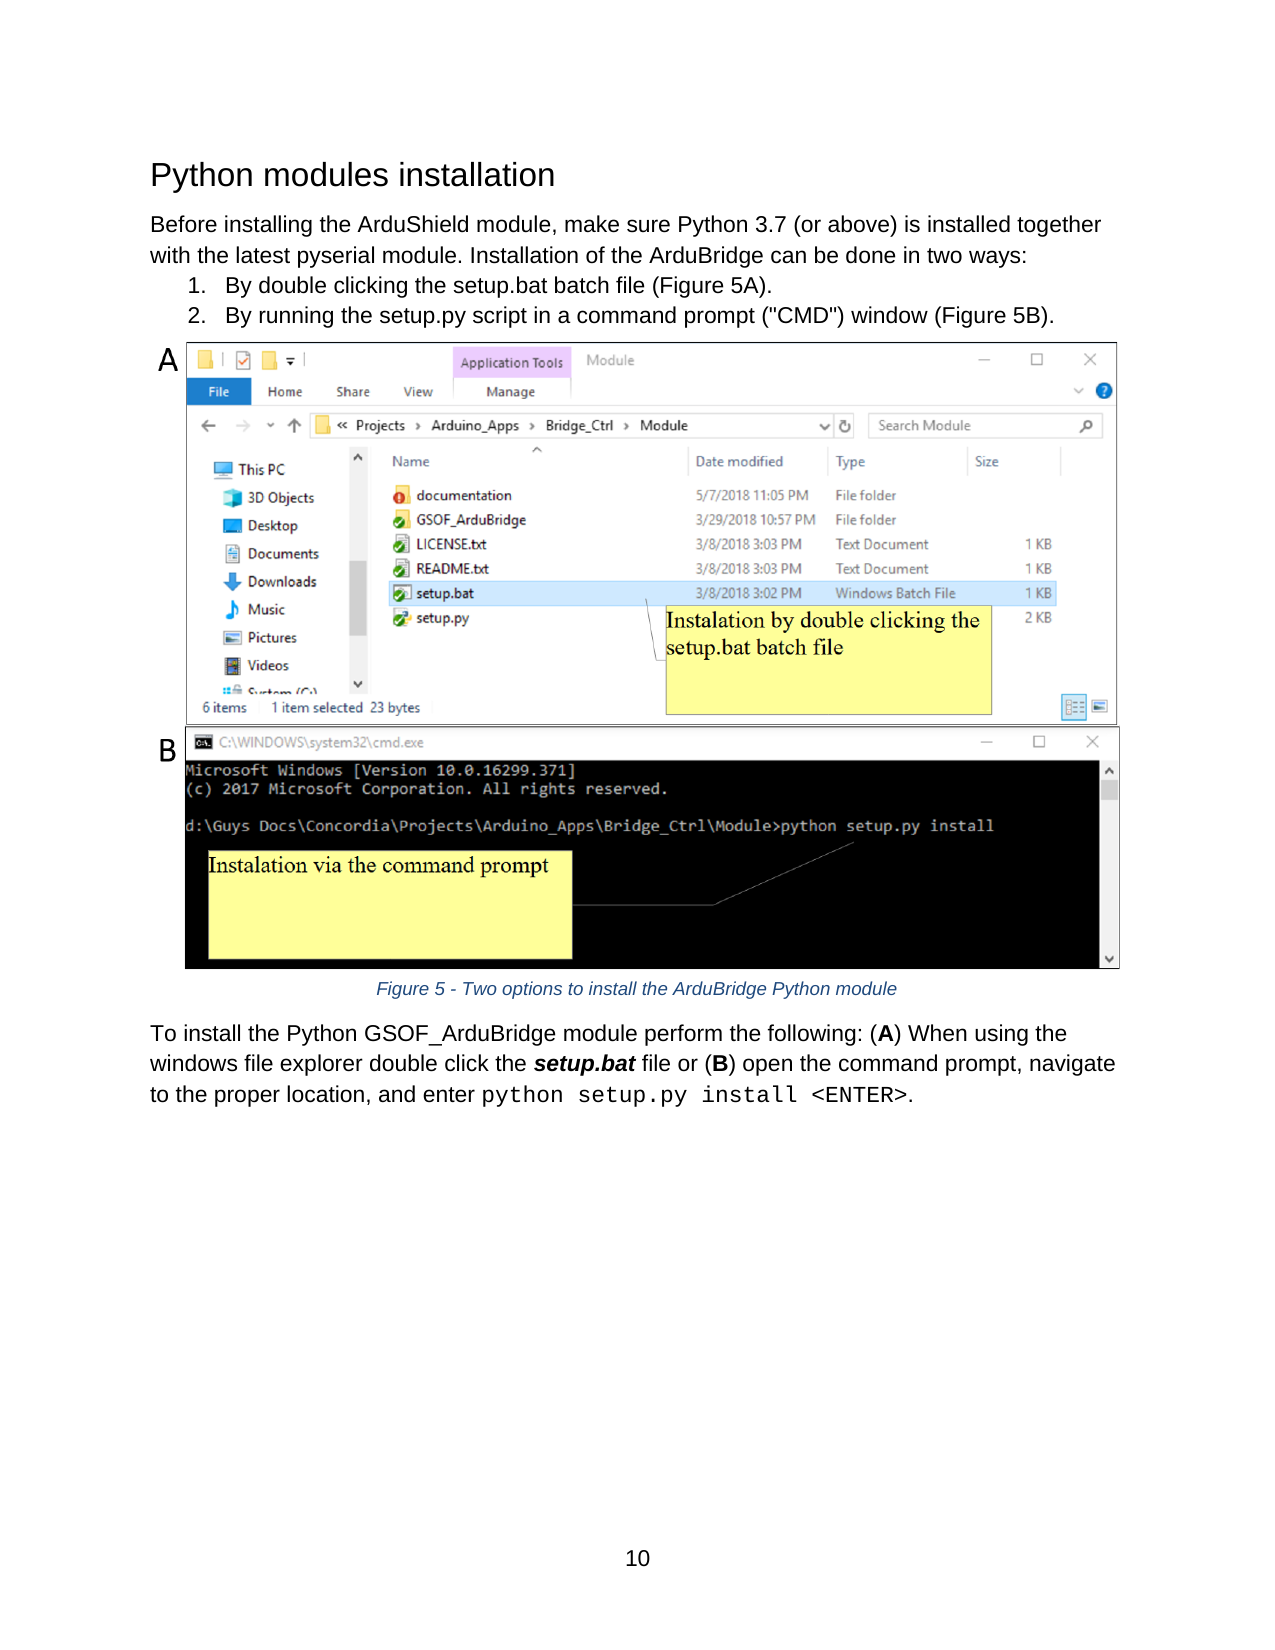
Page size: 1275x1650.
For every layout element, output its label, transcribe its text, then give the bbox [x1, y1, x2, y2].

text To install the Python GSOF_ArduBridge module perform the following: (A) When using the windows file explorer double click the setup.bat file or (B) open the command prompt, navigate to the proper location, and enter python setup.py install <ENTER>. [150, 1020, 1125, 1109]
subtitle Python modules installation [150, 155, 1125, 193]
text Before installing the ArduShield module, make sure Python 3.7 (or above) is installed together with the latest pyserial module. Installation of the ArduBridge can be done in two ways: [150, 211, 1125, 268]
picture [150, 332, 1125, 974]
list By running the setup.py script in a command prompt ("CMD") window (Figure 5B). [187, 302, 1125, 328]
list By double clicking the setup.bat batch file (Figure 5A). [187, 272, 1125, 298]
